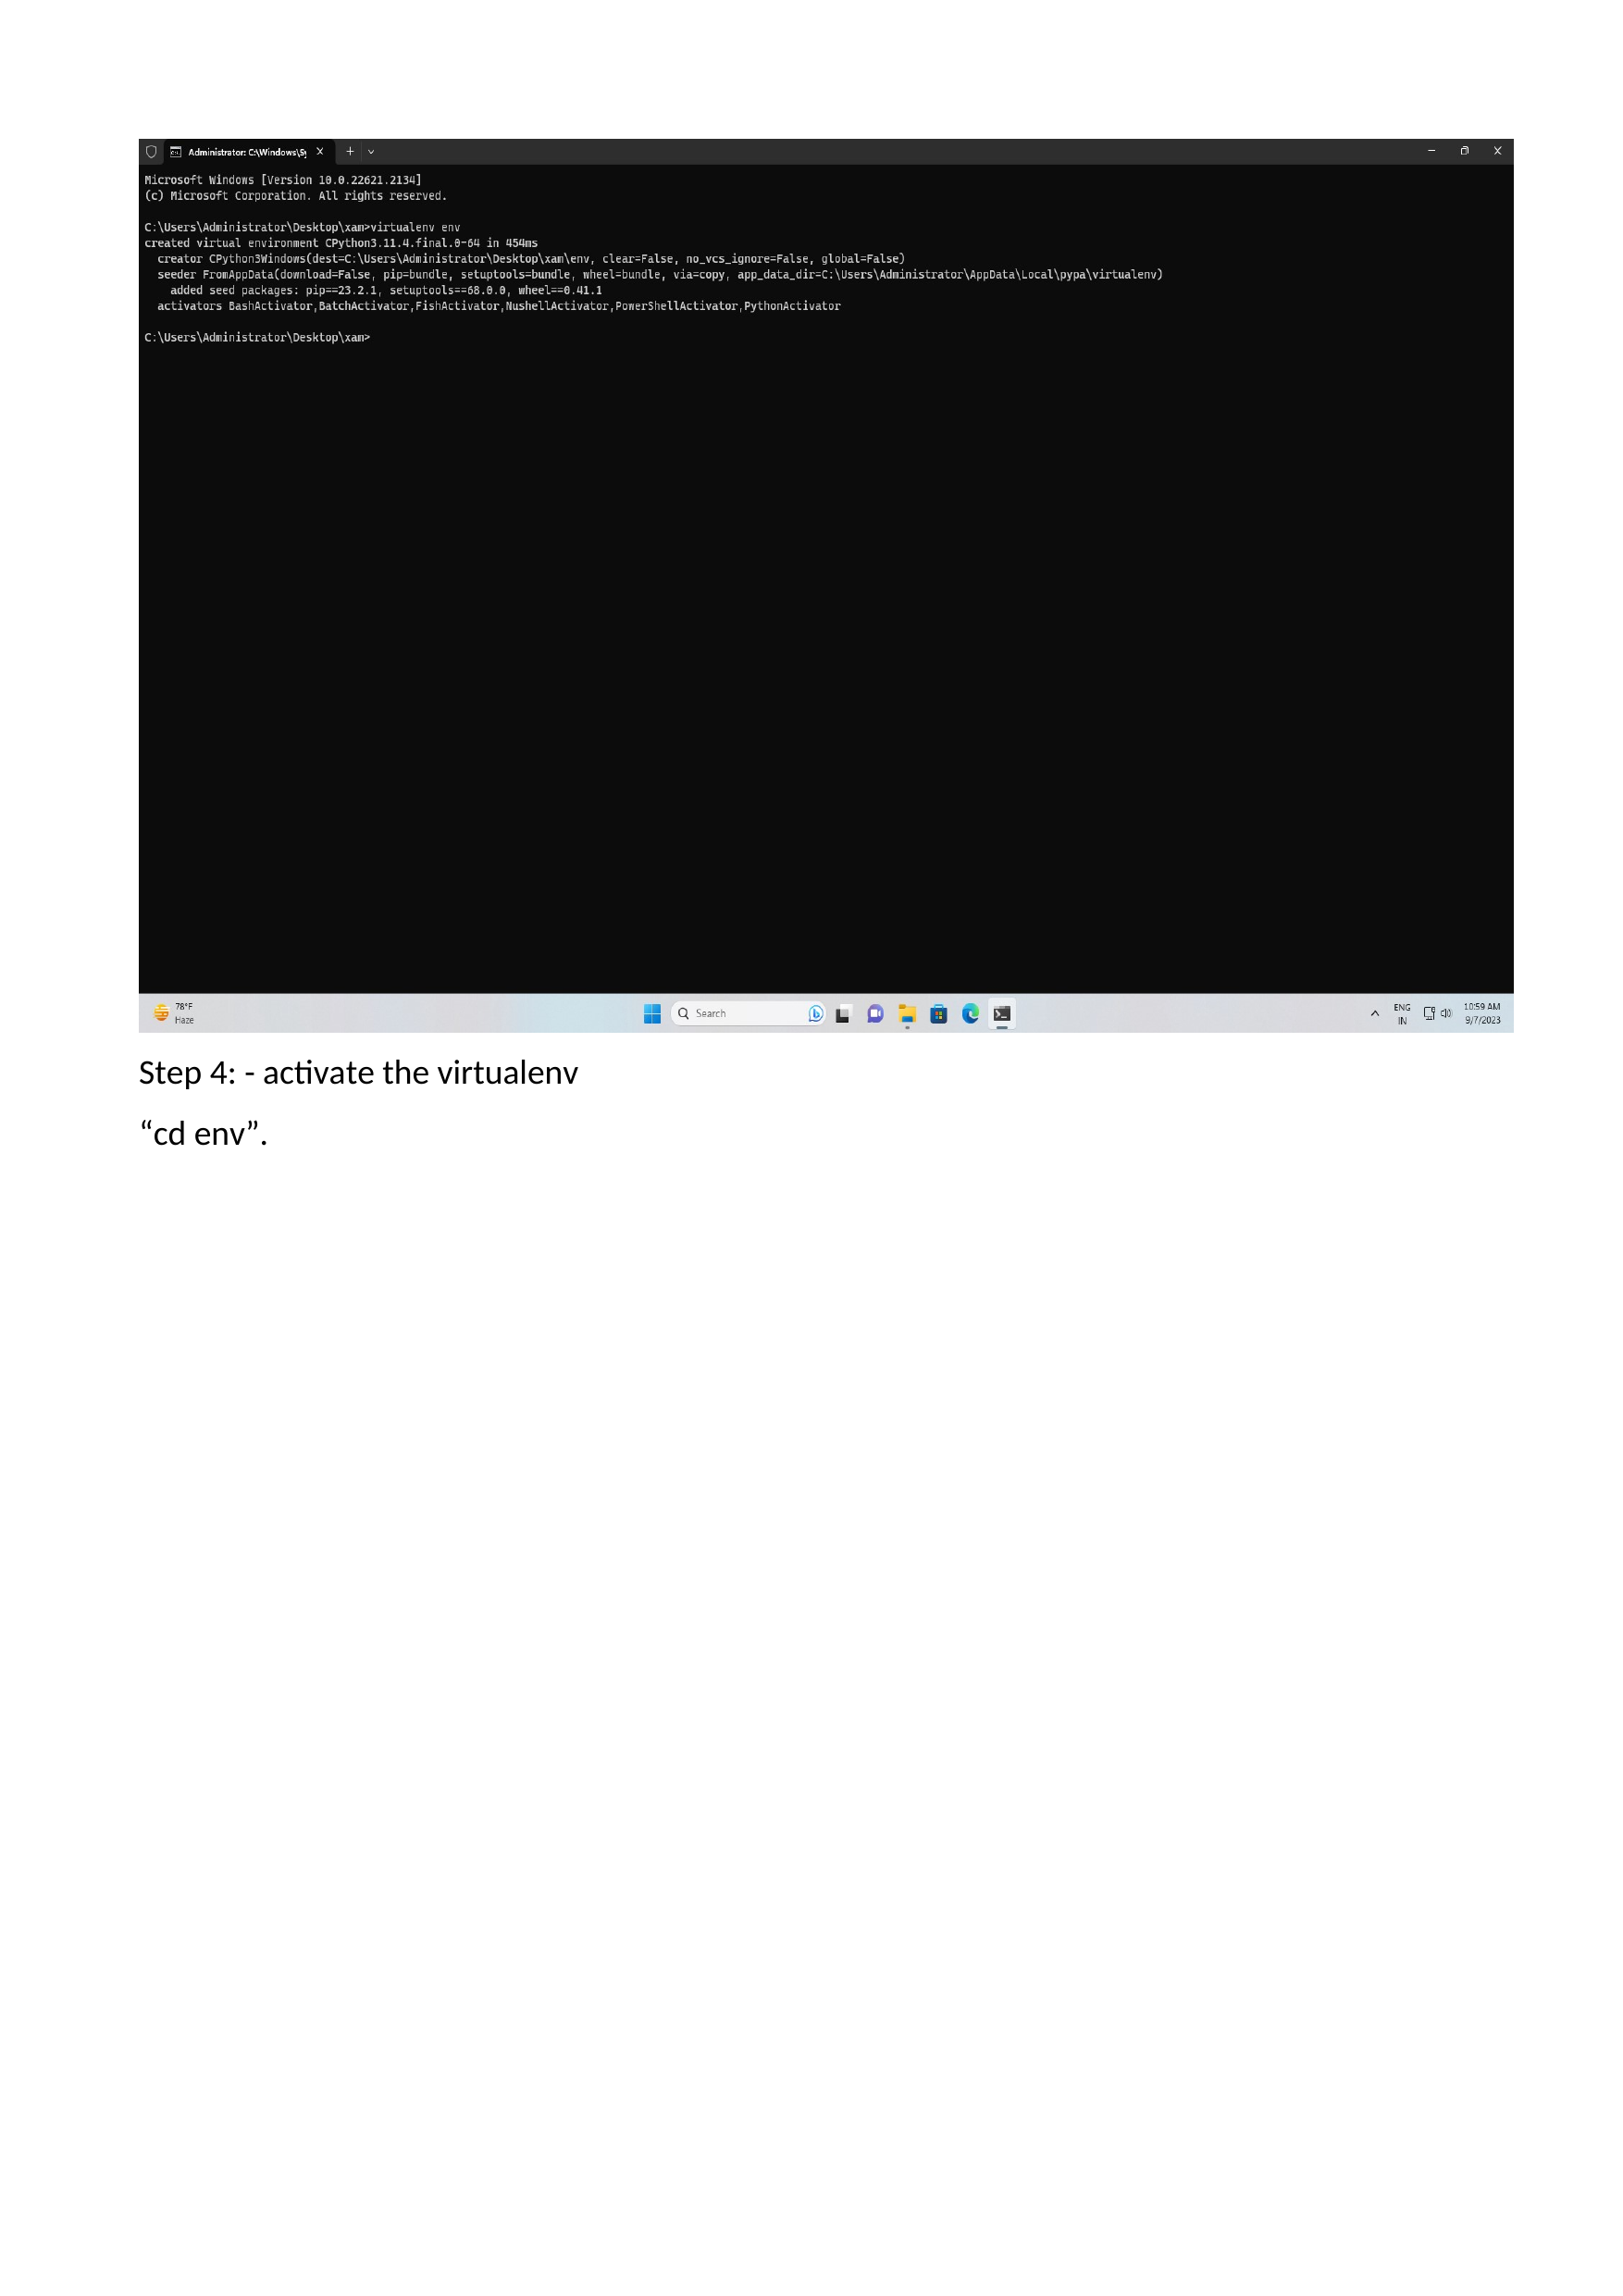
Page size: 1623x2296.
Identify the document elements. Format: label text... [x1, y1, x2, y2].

picture [139, 139, 1514, 1033]
text “cd env”. [139, 1111, 1484, 1153]
text Step 4: - activate the virtualenv [139, 1049, 1484, 1092]
